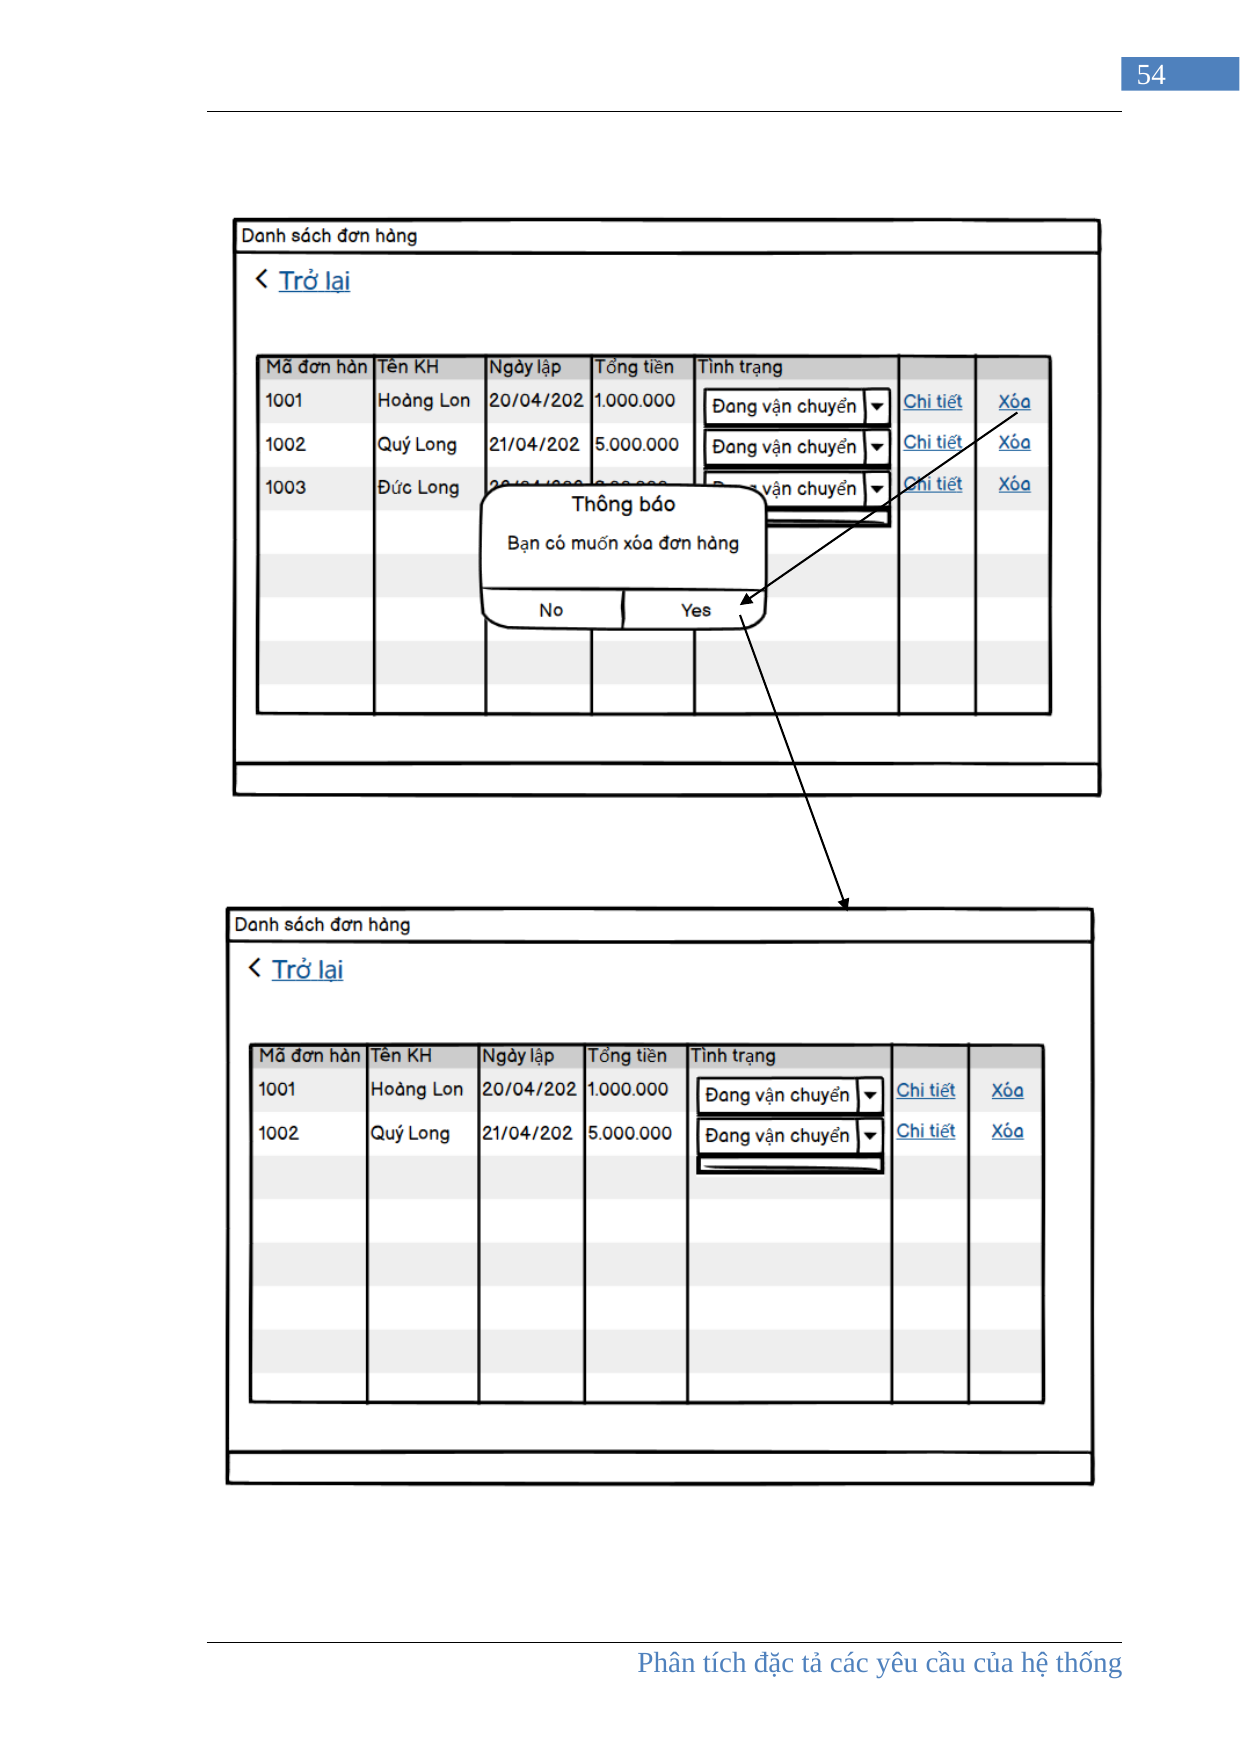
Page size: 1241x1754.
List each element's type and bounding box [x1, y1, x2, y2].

picture [206, 198, 1123, 828]
picture [206, 894, 1123, 1527]
